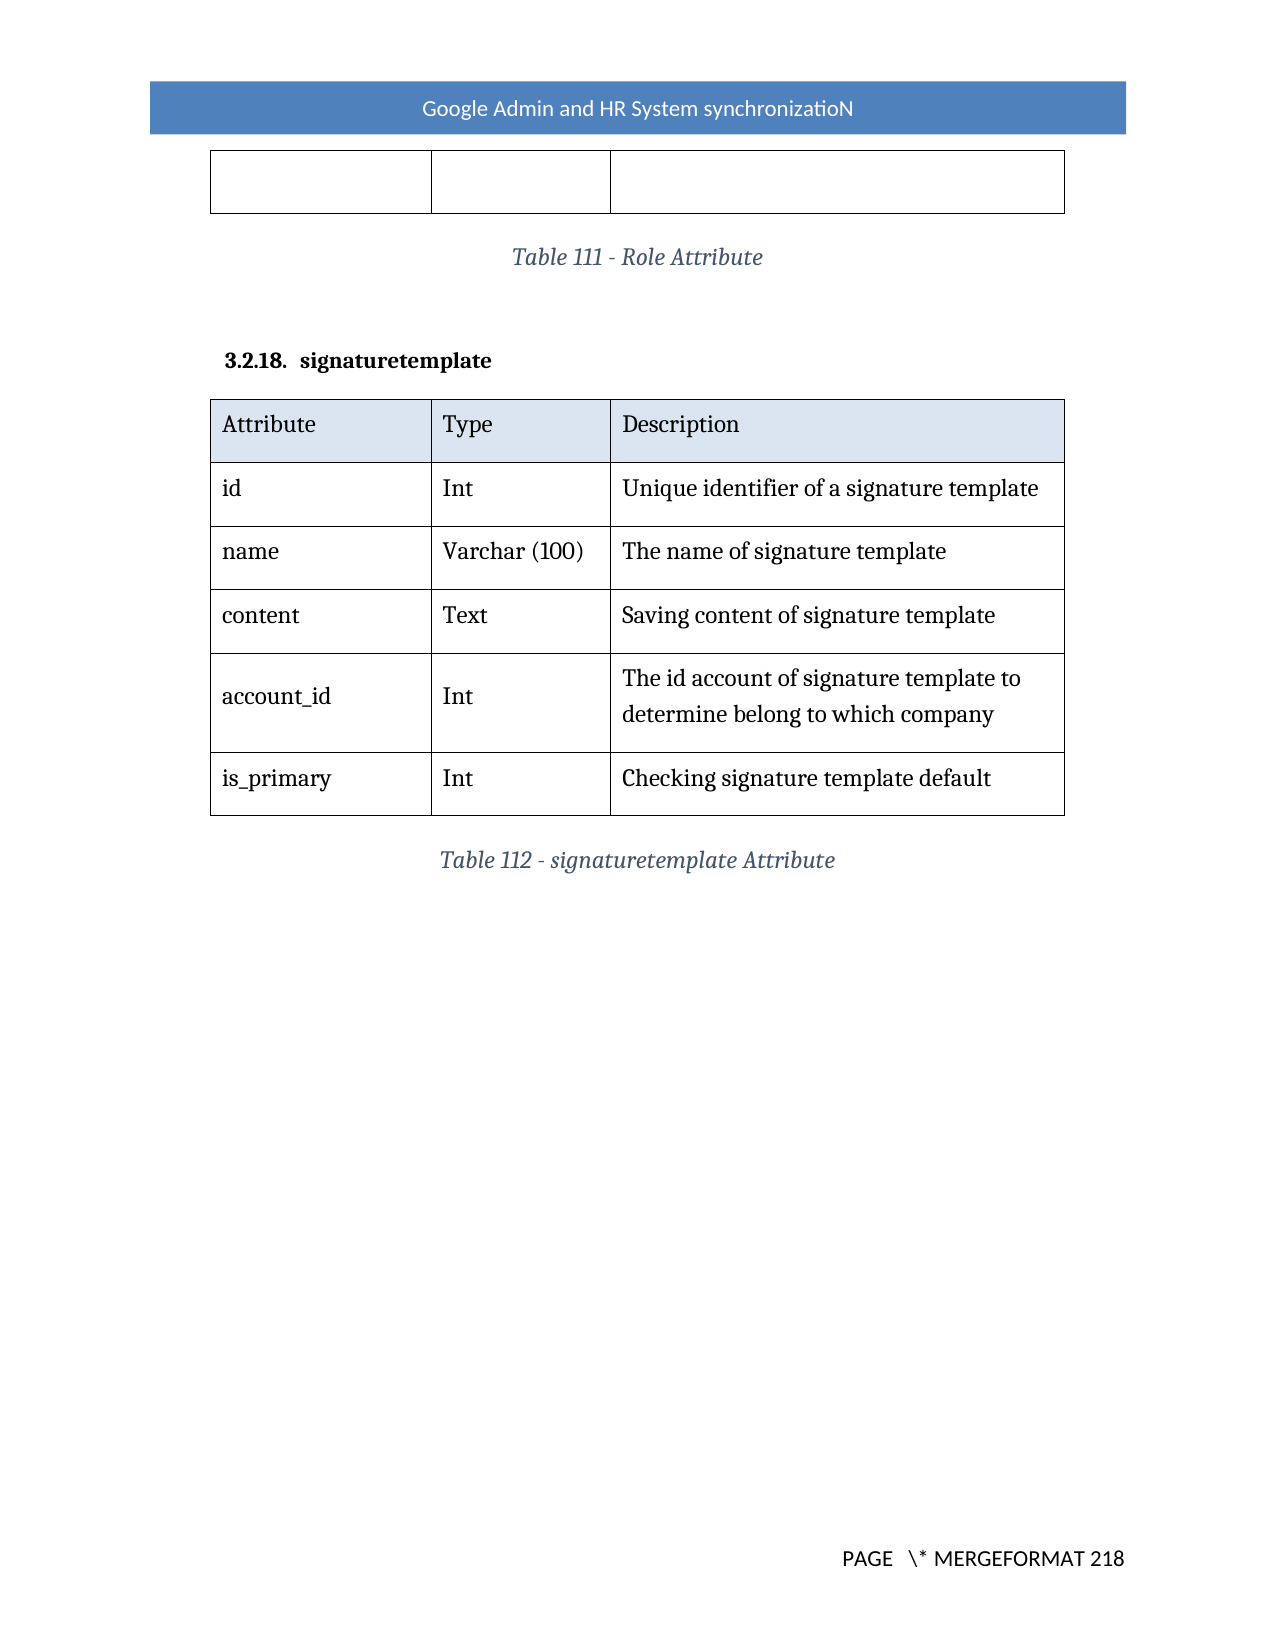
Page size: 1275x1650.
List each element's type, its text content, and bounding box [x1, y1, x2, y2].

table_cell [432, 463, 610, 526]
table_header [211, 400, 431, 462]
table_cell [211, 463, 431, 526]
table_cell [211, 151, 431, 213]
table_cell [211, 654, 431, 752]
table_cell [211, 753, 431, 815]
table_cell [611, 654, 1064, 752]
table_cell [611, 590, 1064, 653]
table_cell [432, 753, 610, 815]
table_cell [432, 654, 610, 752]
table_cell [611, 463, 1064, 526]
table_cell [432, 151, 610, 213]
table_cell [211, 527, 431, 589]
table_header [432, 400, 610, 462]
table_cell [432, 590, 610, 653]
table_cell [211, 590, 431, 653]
subtitle signaturetemplate [225, 348, 1125, 374]
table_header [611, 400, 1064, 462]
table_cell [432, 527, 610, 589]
text Table 112 - signaturetemplate Attribute [150, 846, 1125, 874]
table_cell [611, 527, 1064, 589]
text Table 111 - Role Attribute [150, 243, 1125, 272]
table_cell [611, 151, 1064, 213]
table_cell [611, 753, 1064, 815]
